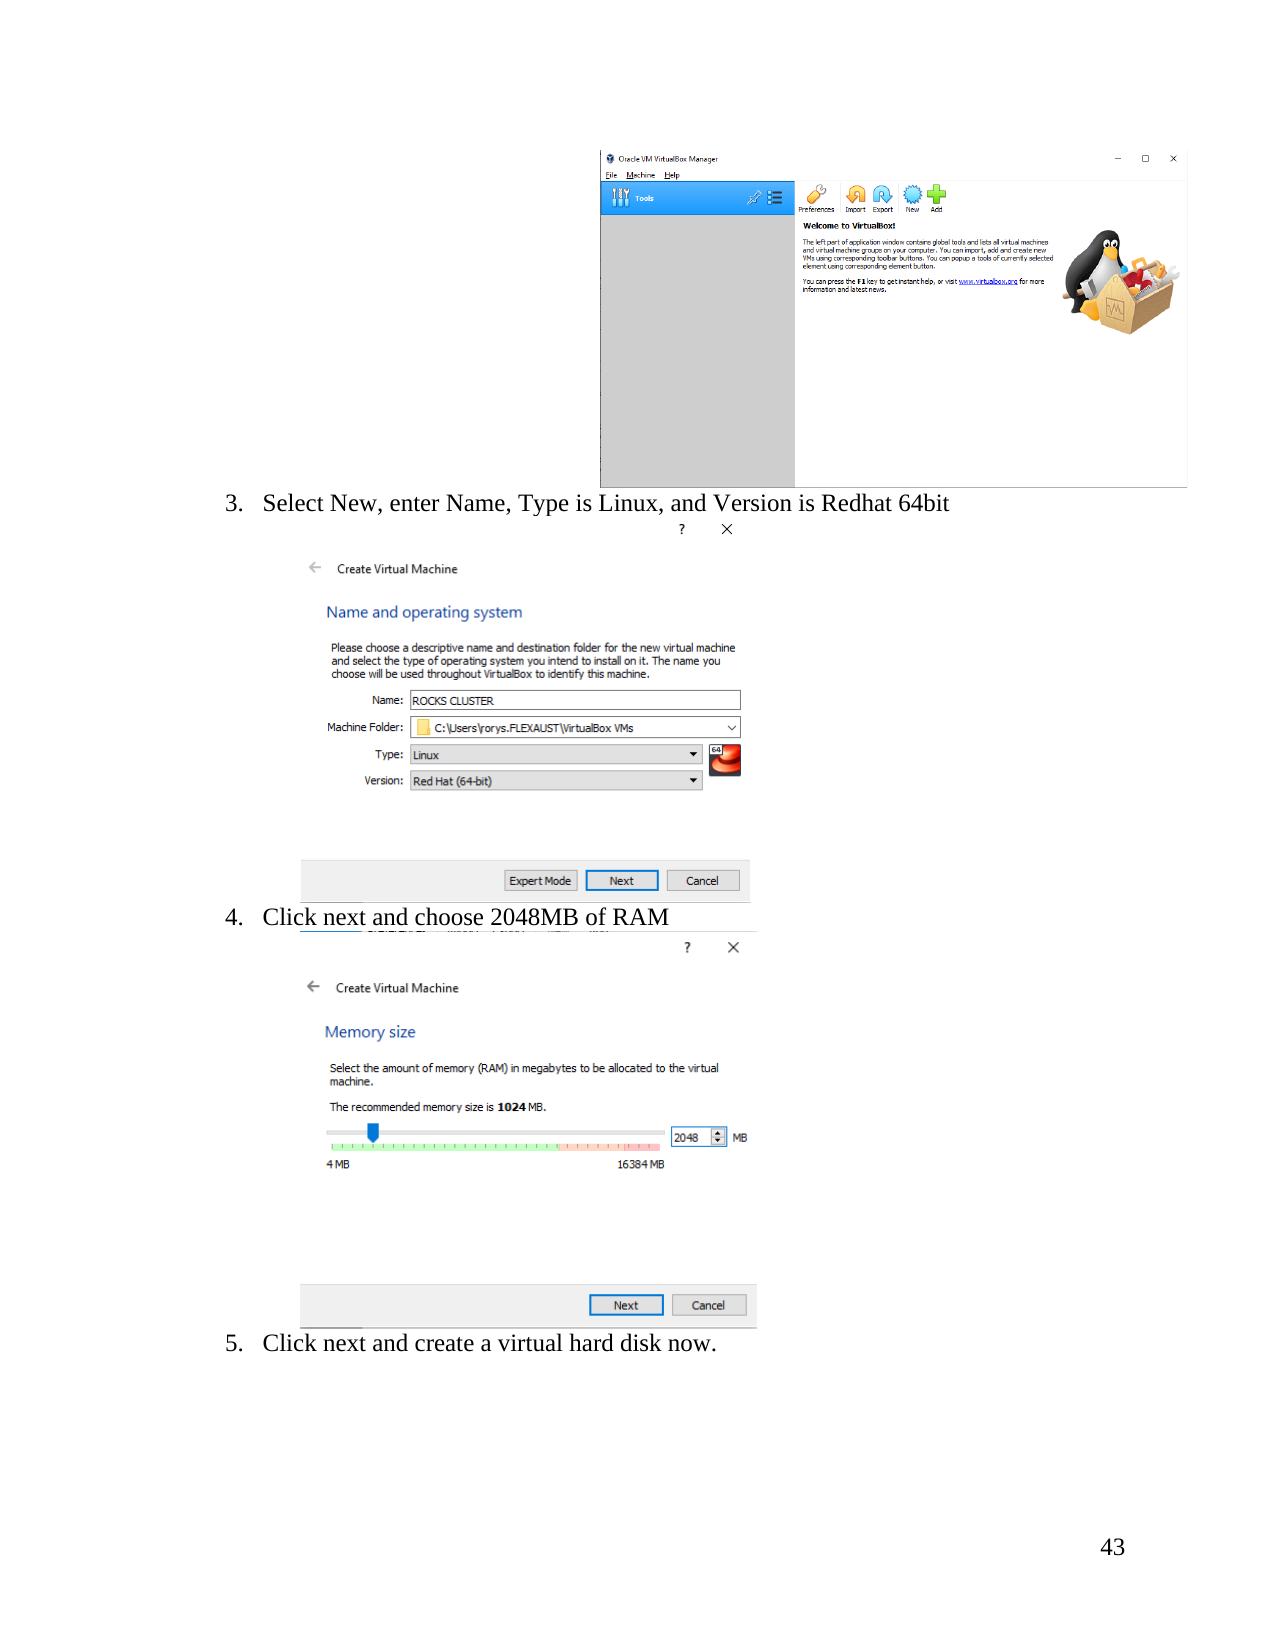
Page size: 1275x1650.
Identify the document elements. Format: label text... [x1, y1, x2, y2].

picture [300, 516, 751, 903]
list Click next and create a virtual hard disk now. [225, 1328, 1125, 1357]
list Select New, enter Name, Type is Linux, and Version is Redhat 64bit [225, 488, 1125, 517]
picture [300, 931, 758, 1329]
picture [600, 150, 1188, 488]
list Click next and choose 2048MB of RAM [225, 902, 1125, 931]
